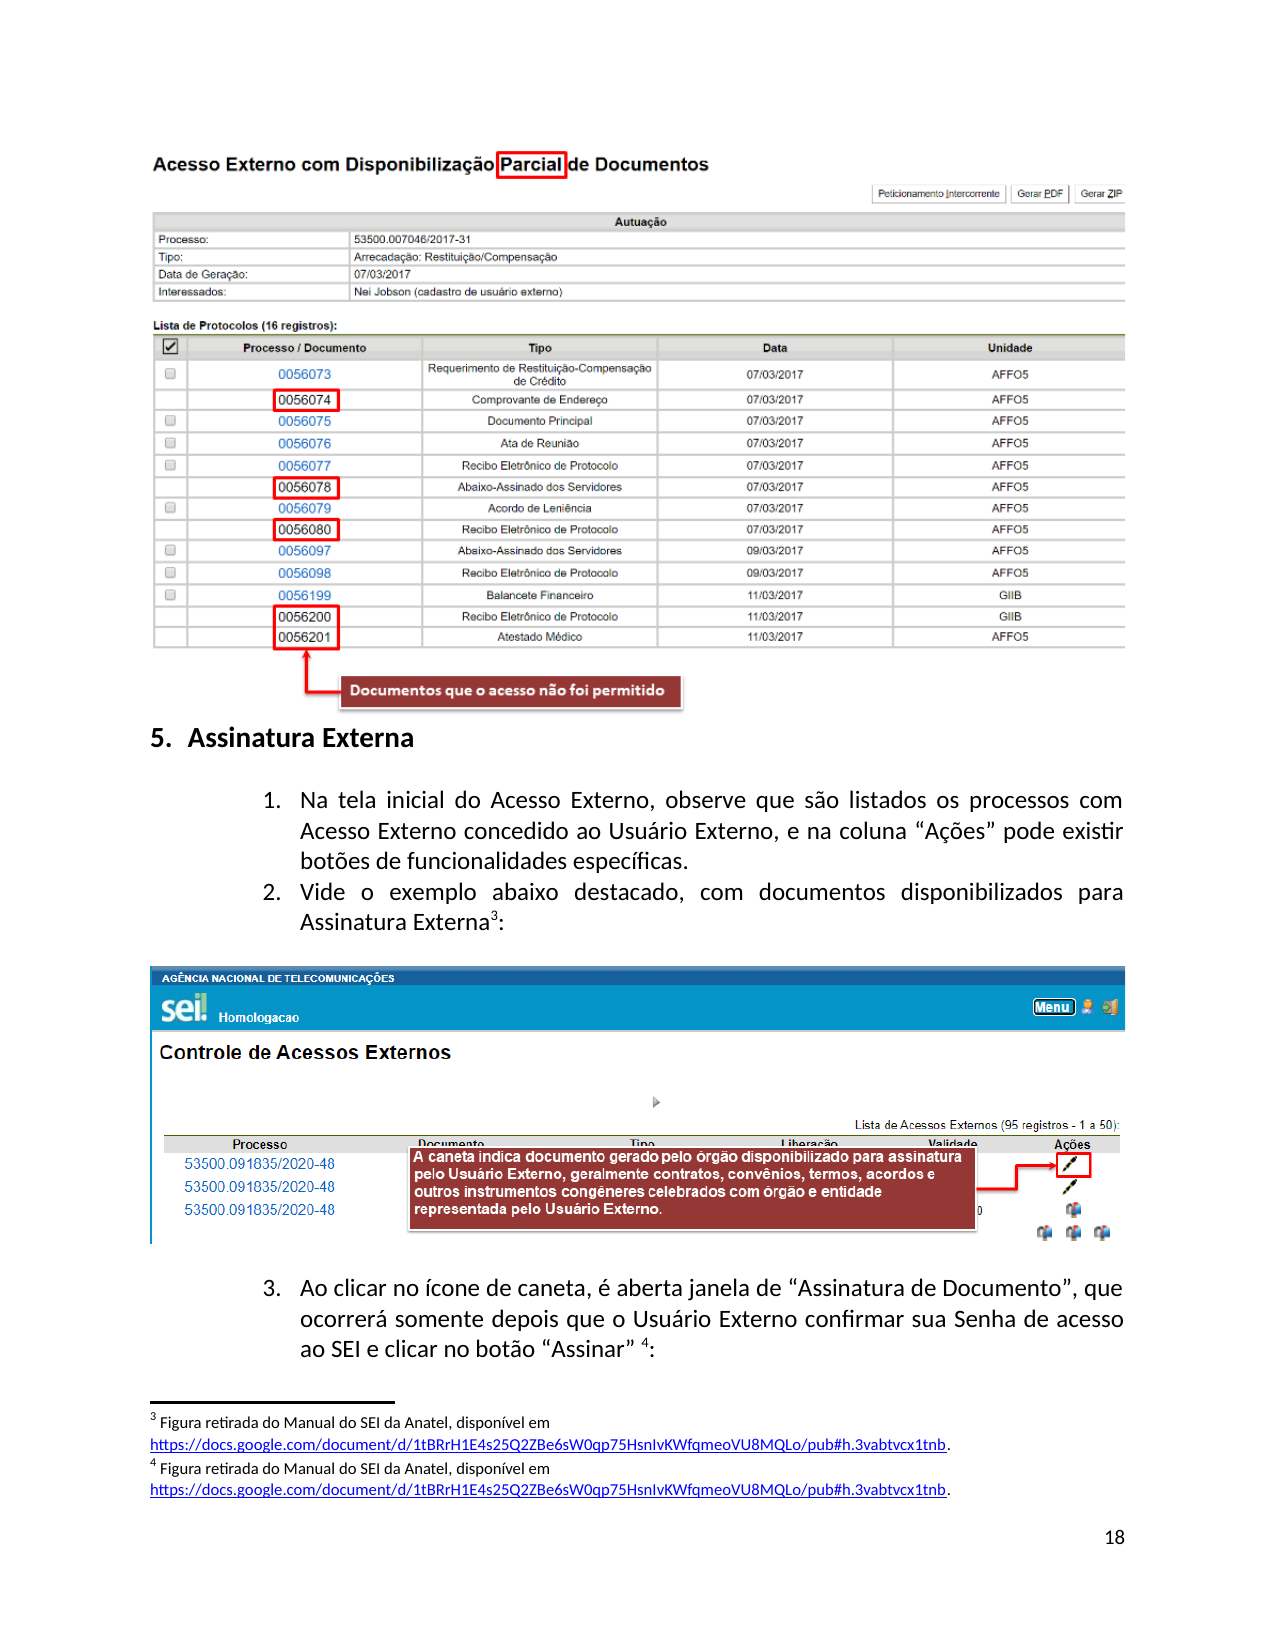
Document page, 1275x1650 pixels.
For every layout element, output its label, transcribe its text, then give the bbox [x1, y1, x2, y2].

picture [150, 150, 1125, 720]
subtitle Assinatura Externa [150, 720, 1125, 755]
picture [153, 1031, 1125, 1244]
picture [163, 994, 206, 1021]
picture [1034, 999, 1075, 1015]
picture [1082, 1000, 1093, 1013]
picture [269, 1016, 280, 1023]
picture [1103, 1000, 1117, 1014]
picture [252, 1013, 259, 1021]
picture [153, 966, 1125, 984]
list Na tela inicial do Acesso Externo, observe que são listados os processos com Acesso Externo concedido ao Usuário Externo, e na coluna “Ações” pode existir botões de funcionalidades específicas. [262, 784, 1125, 876]
list Vide o exemplo abaixo destacado, com documentos disponibilizados para Assinatura Externa: [262, 876, 1125, 937]
list Ao clicar no ícone de caneta, é aberta janela de “Assinatura de Documento”, que ocorrerá somente depois que o Usuário Externo confirmar sua Senha de acesso ao SEI e clicar no botão “Assinar” : [262, 1272, 1125, 1364]
